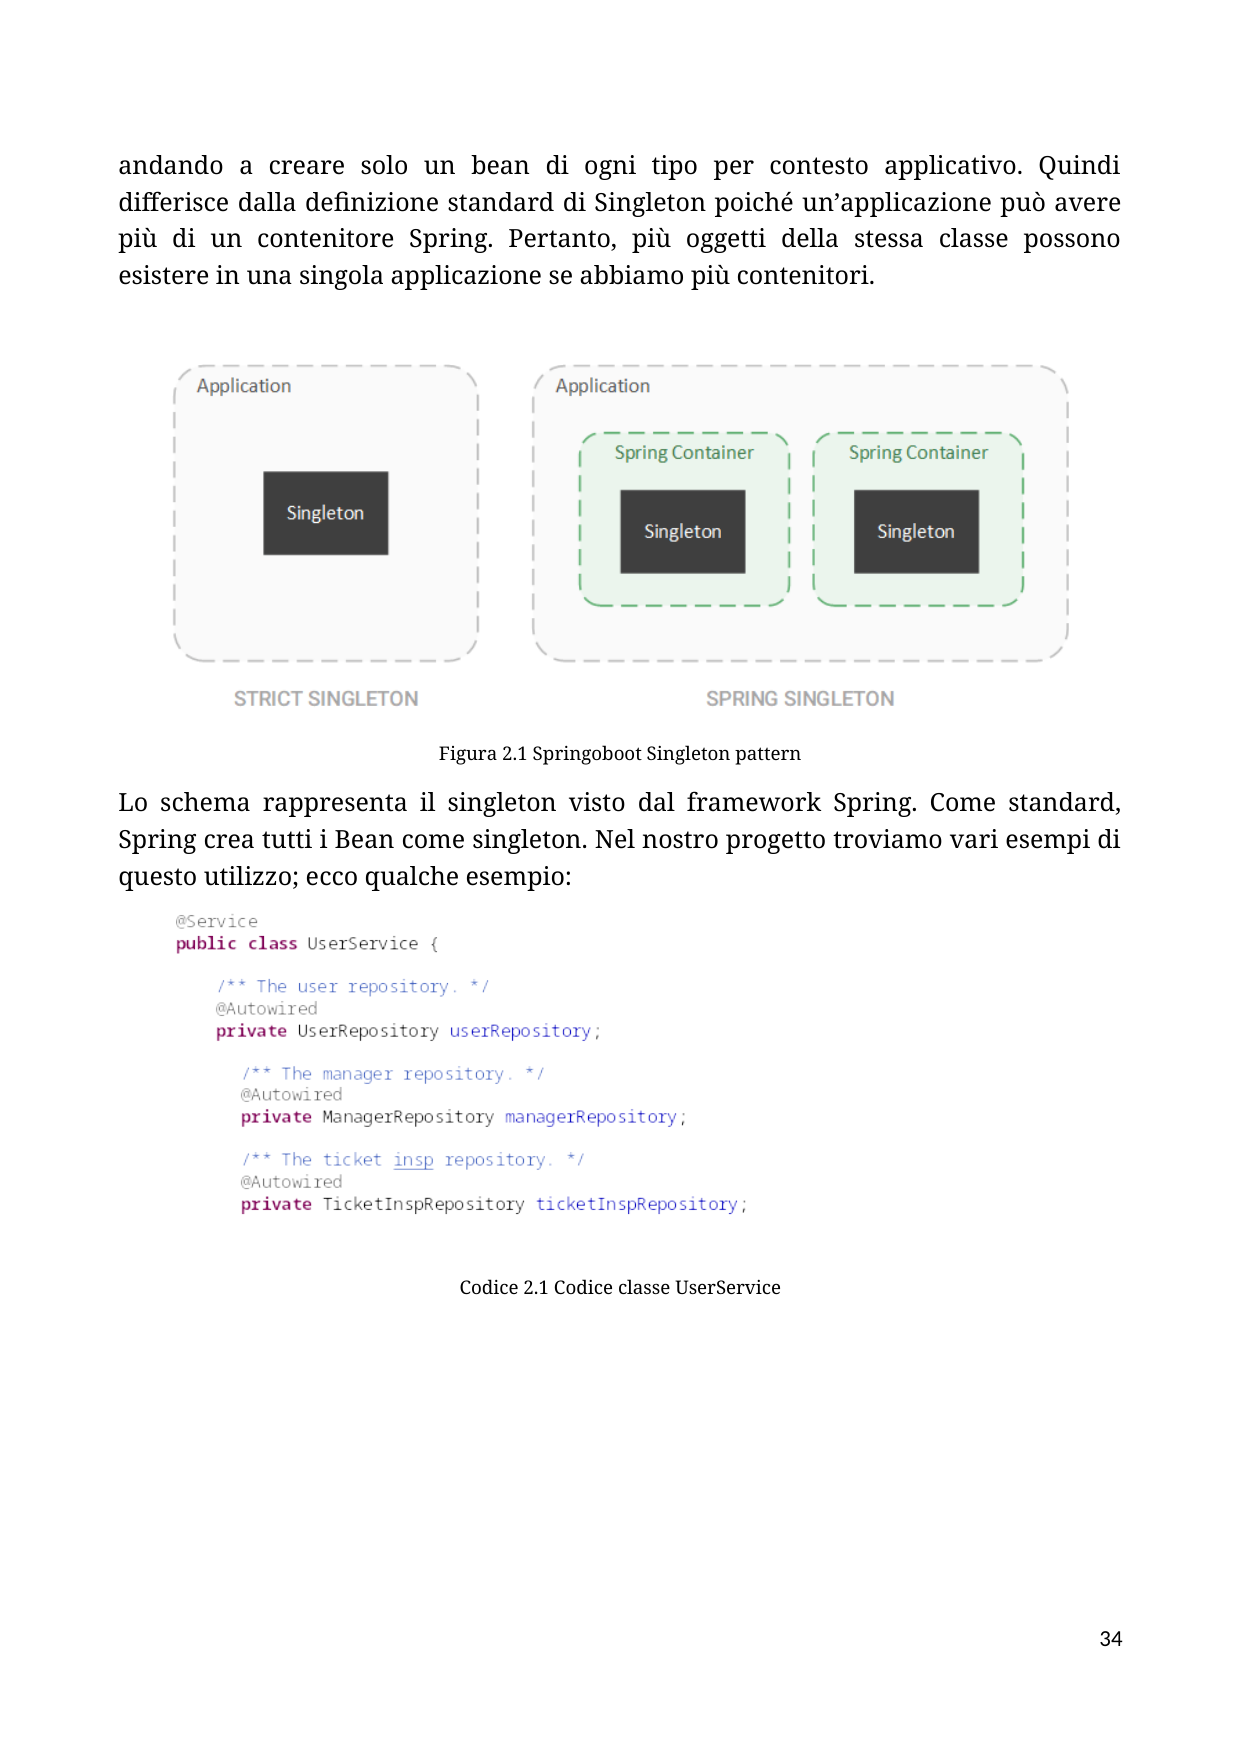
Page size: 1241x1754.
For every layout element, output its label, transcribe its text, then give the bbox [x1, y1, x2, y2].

text Codice 2.1 Codice classe UserService [118, 1274, 1122, 1300]
picture [171, 364, 1069, 722]
text Lo schema rappresenta il singleton visto dal framework Spring. Come standard, Spring crea tutti i Bean come singleton. Nel nostro progetto troviamo vari esempi di questo utilizzo; ecco qualche esempio: [118, 785, 1122, 892]
text Figura 2.1 Springoboot Singleton pattern [118, 741, 1122, 766]
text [118, 148, 1122, 292]
